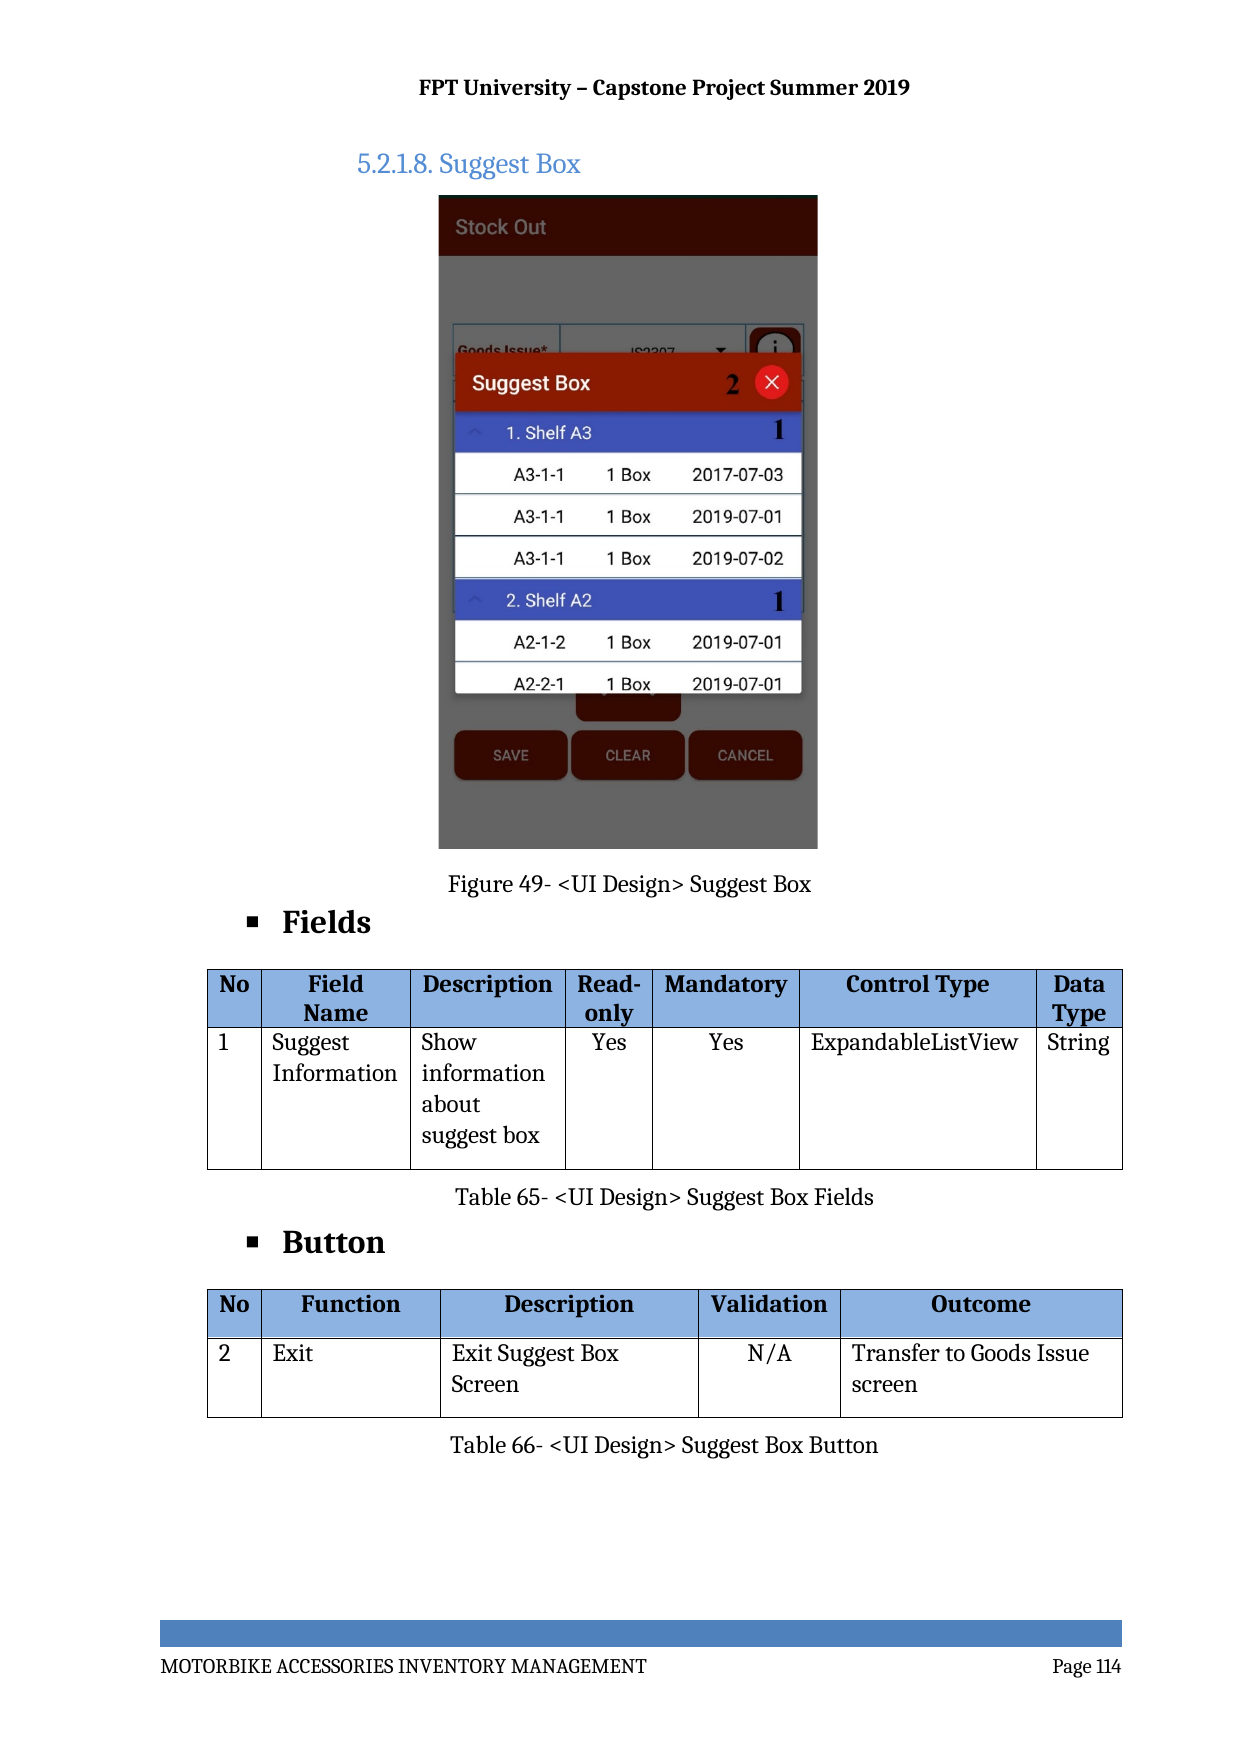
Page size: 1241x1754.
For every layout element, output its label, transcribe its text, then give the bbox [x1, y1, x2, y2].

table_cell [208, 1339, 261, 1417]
picture [438, 195, 818, 849]
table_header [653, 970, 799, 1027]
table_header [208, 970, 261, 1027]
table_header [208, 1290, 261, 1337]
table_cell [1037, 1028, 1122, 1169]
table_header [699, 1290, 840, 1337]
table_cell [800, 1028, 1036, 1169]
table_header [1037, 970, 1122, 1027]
text Table 67- <UI Design> Suggest Box Fields [207, 1183, 1122, 1211]
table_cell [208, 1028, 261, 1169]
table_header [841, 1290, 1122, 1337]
subtitle Suggest Box [357, 147, 1122, 181]
list Button [244, 1224, 1122, 1262]
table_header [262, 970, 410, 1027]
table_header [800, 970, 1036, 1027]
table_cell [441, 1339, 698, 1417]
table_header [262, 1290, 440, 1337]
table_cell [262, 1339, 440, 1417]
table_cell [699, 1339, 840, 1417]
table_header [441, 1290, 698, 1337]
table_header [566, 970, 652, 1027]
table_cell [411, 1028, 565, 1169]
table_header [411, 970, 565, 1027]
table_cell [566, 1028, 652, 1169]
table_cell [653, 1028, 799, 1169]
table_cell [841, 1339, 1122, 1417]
text Table 68- <UI Design> Suggest Box Button [207, 1431, 1122, 1459]
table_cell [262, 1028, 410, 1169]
